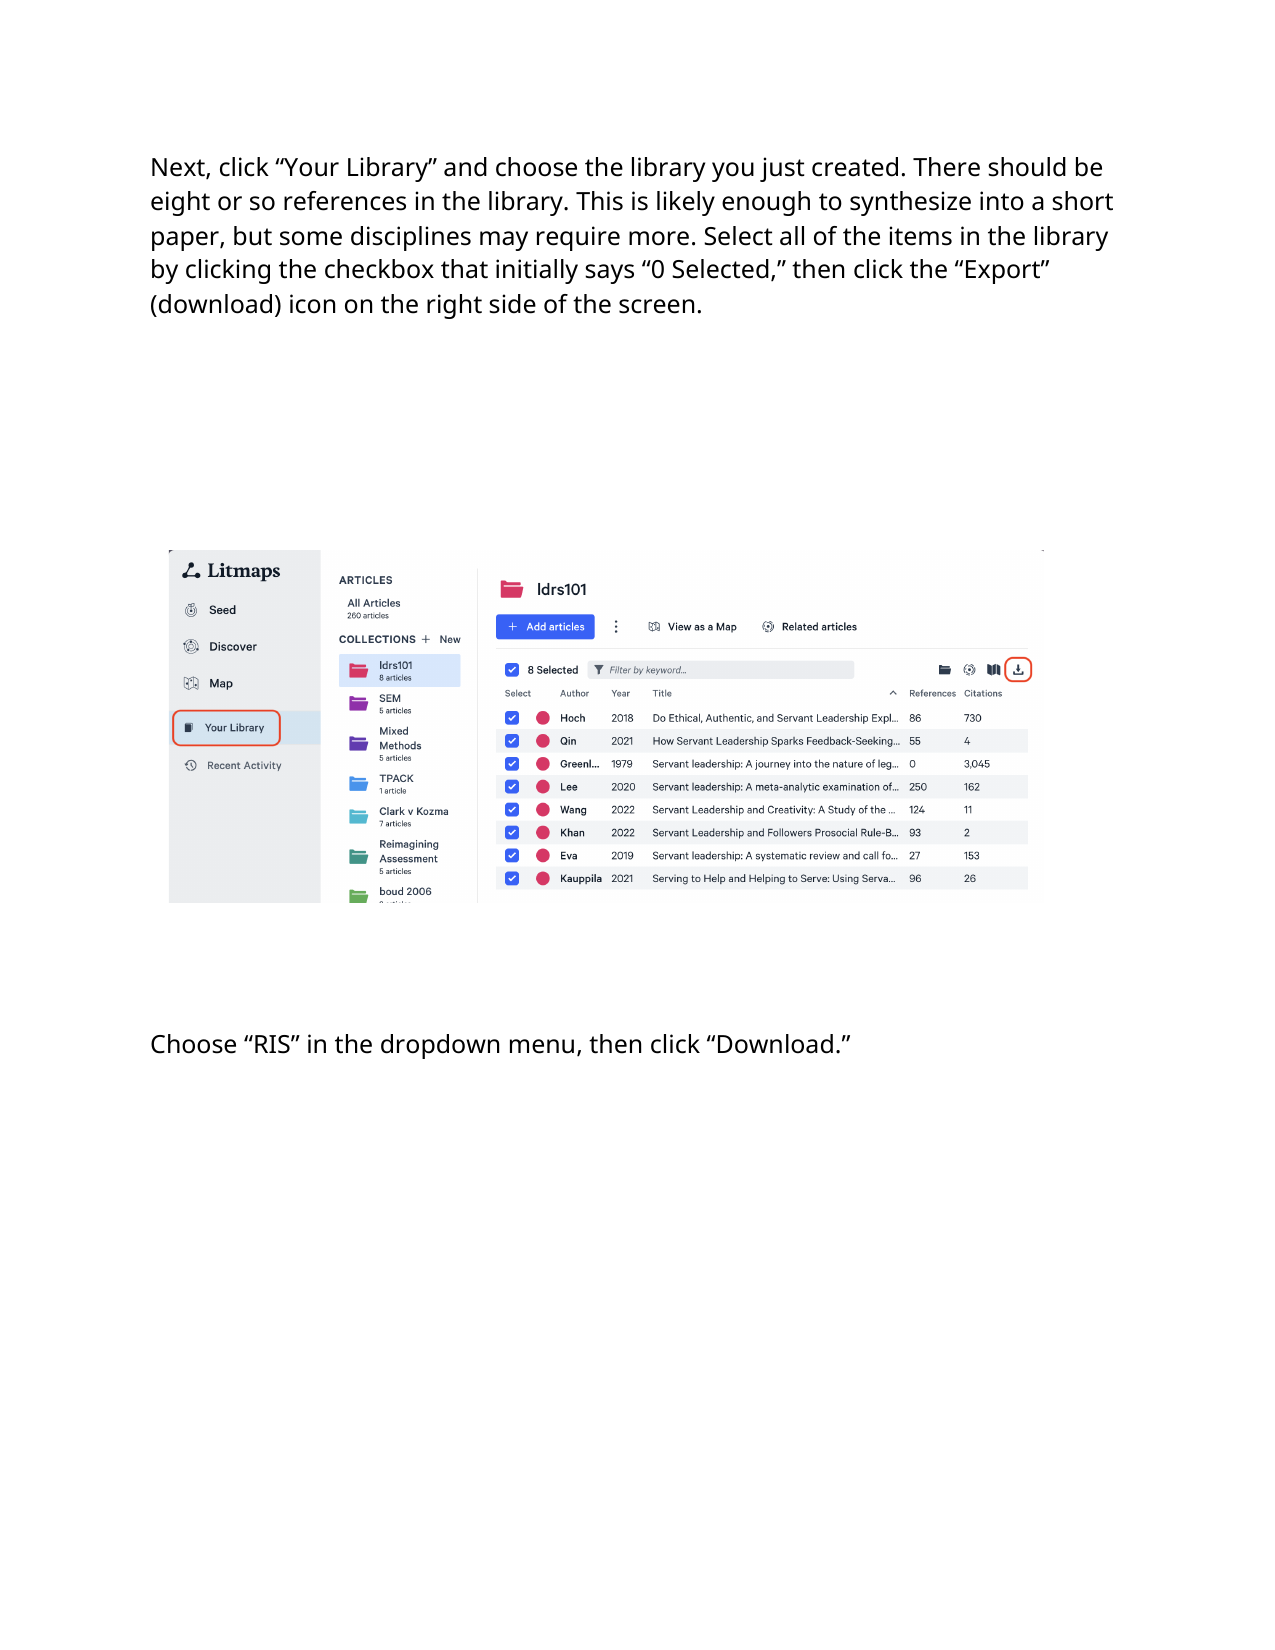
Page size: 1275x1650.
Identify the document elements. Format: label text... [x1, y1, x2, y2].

text Next, click “Your Library” and choose the library you just created. There should be eight or so references in the library. This is likely enough to synthesize into a short paper, but some disciplines may require more. Select all of the items in the library by clicking the checkbox that initially says “0 Selected,” then click the “Export” (download) icon on the right side of the screen. [150, 150, 1125, 320]
text Choose “RIS” in the dropdown menu, then click “Download.” [150, 1027, 1125, 1061]
picture [168, 550, 1044, 903]
